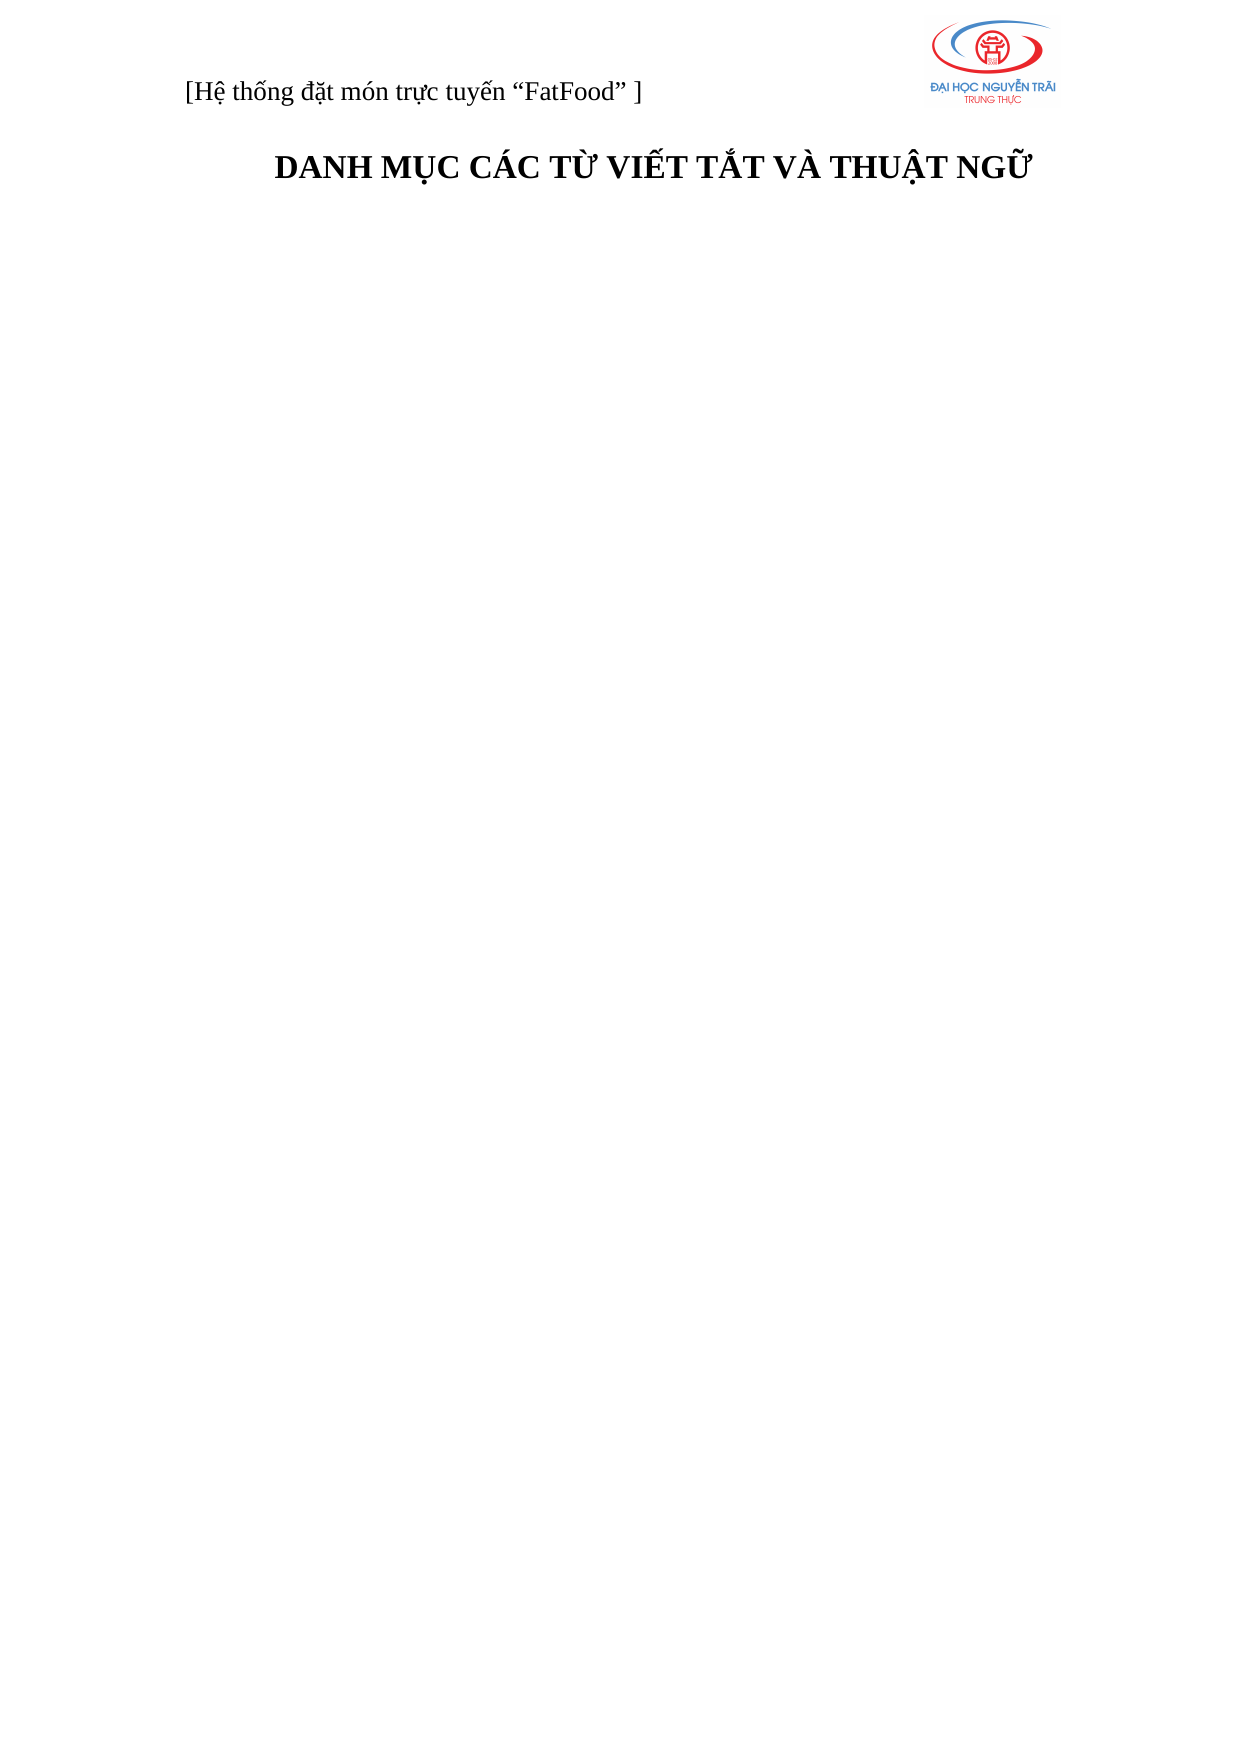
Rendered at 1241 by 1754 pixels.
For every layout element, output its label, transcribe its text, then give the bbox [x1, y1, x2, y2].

subtitle DANH MỤC CÁC TỪ VIẾT TẮT VÀ THUẬT NGỮ [185, 148, 1122, 186]
picture [923, 15, 1062, 108]
